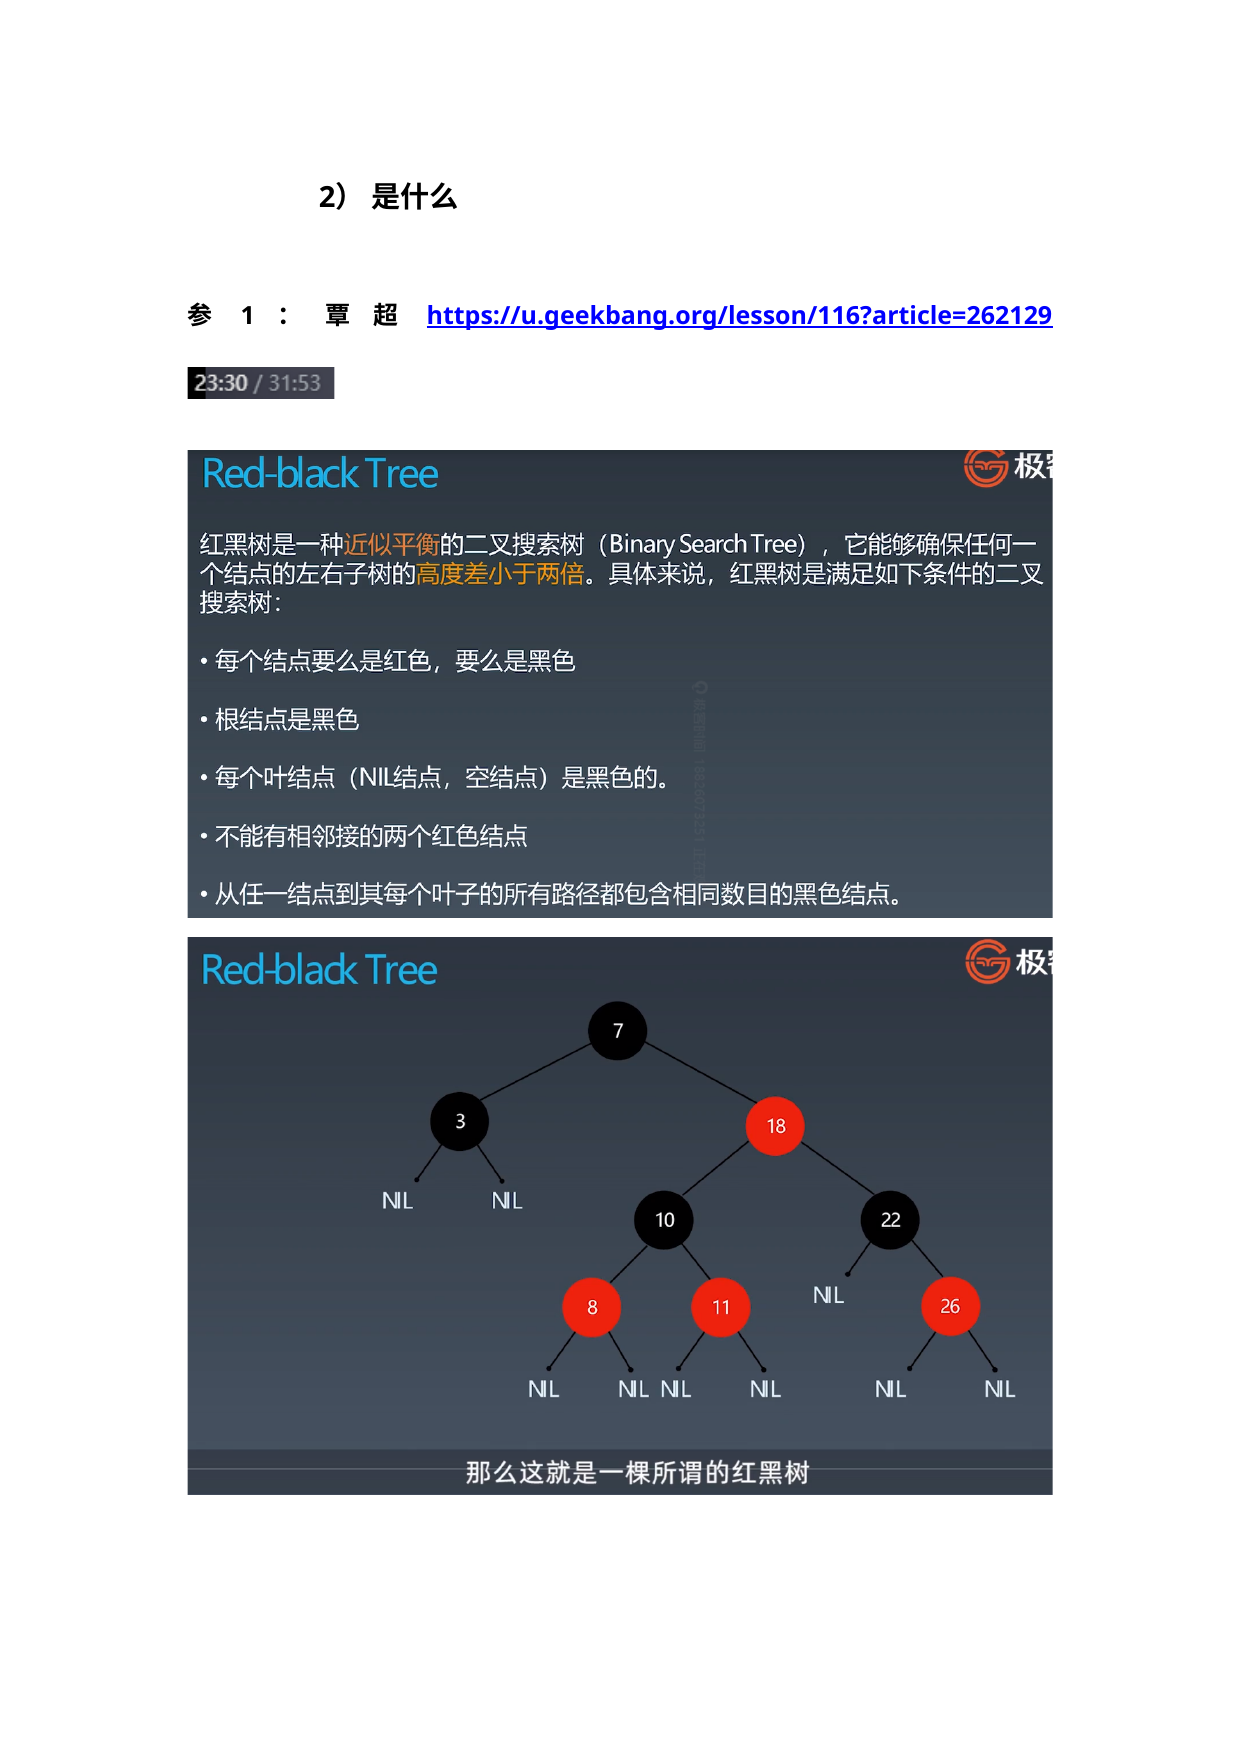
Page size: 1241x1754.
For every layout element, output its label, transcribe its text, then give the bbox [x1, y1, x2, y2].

subtitle 参1：覃超https://u.geekbang.org/lesson/116?article=262129 [187, 281, 1053, 432]
subtitle 2） 是什么 [275, 162, 1053, 227]
picture [187, 367, 335, 399]
picture [187, 937, 1053, 1495]
picture [187, 450, 1053, 918]
